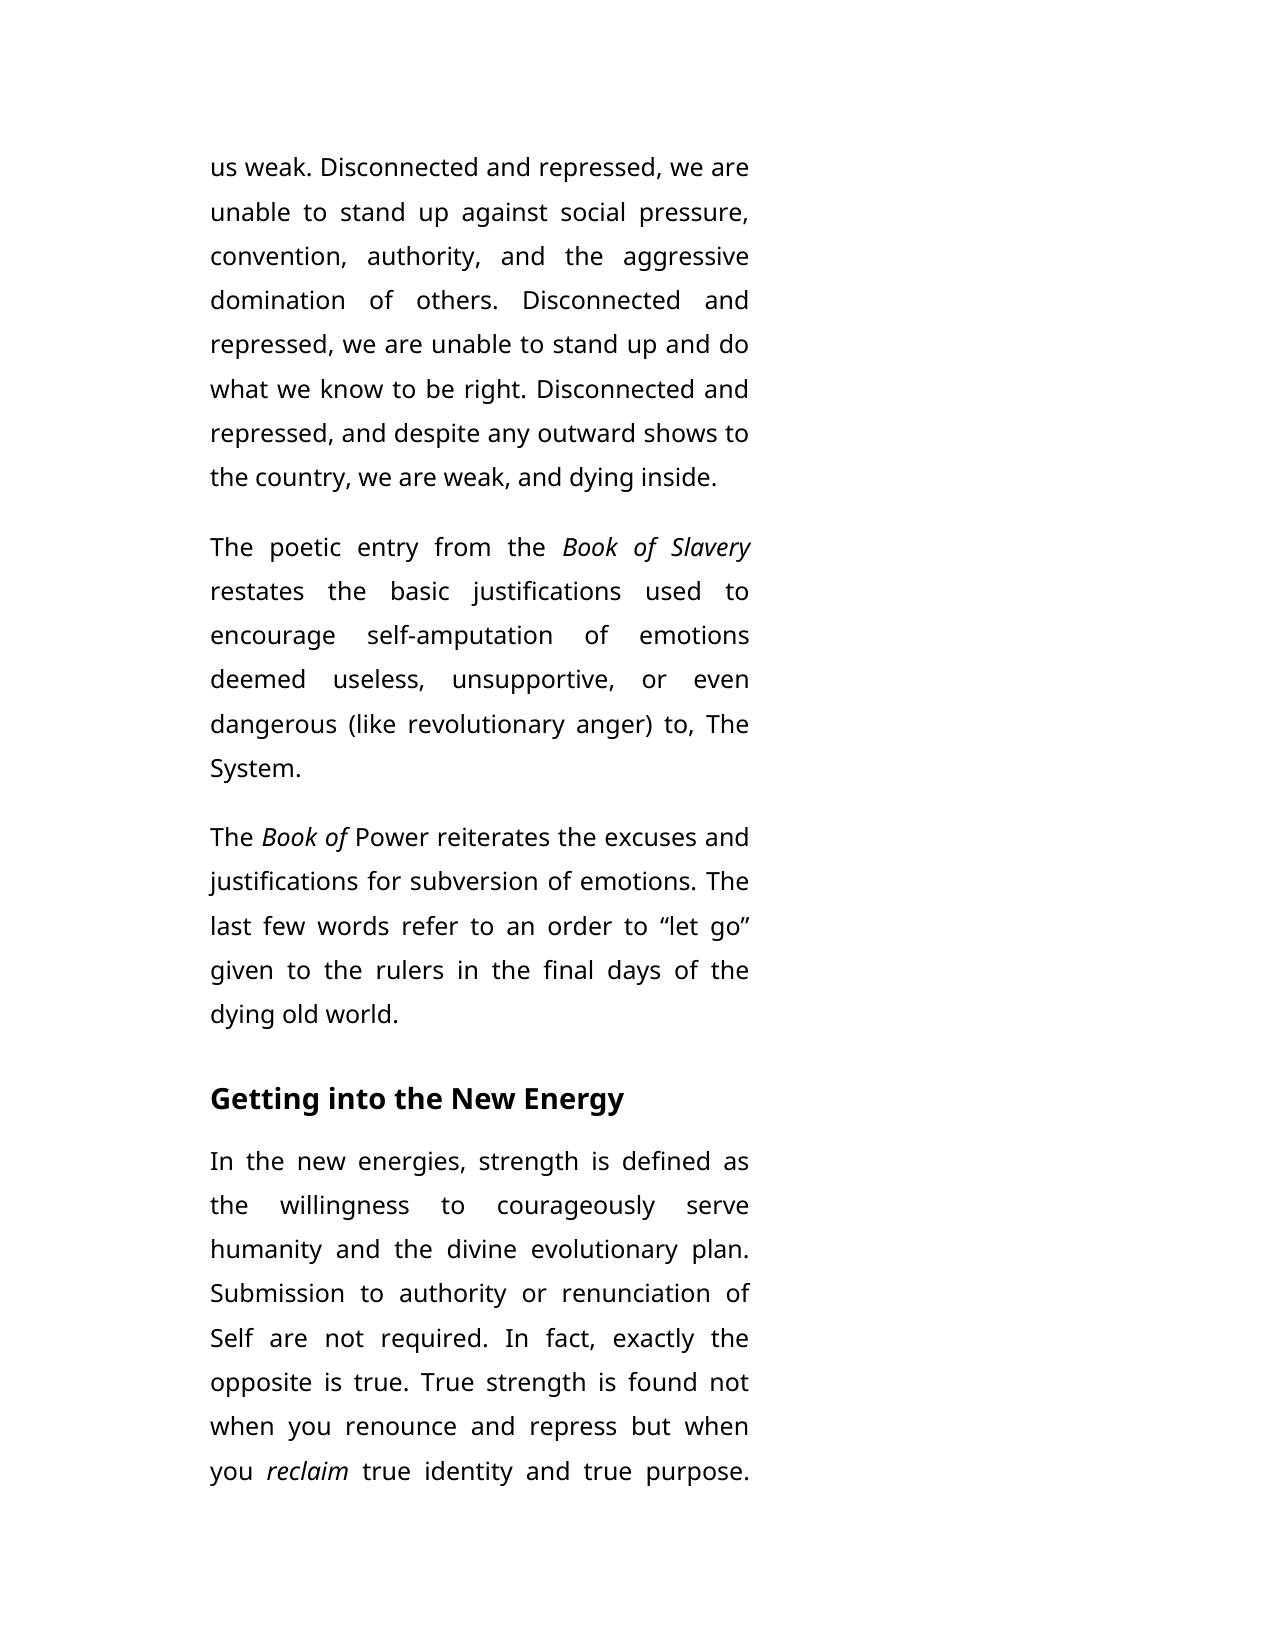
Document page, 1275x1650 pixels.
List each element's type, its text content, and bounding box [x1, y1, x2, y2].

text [210, 150, 750, 494]
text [210, 1143, 750, 1487]
subtitle Getting into the New Energy [210, 1079, 750, 1118]
text The poetic entry from the Book of Slavery restates the basic justifications used to encourage self-amputation of emotions deemed useless, unsupportive, or even dangerous (like revolutionary anger) to, The System. [210, 529, 750, 784]
text The Book of Power reiterates the excuses and justifications for subversion of emotions. The last few words refer to an order to “let go” given to the rulers in the final days of the dying old world. [210, 820, 750, 1031]
